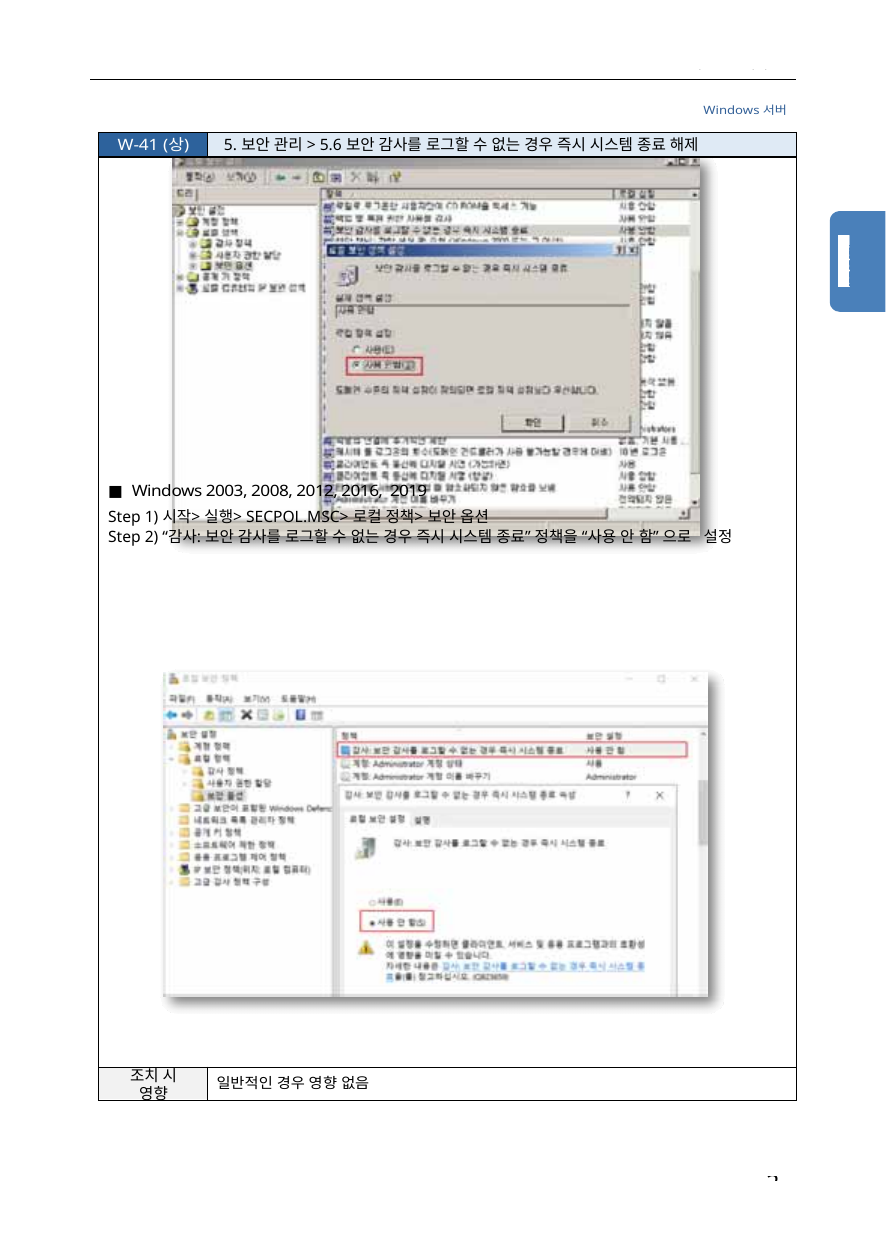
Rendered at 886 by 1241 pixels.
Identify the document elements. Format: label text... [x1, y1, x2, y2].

picture [838, 235, 850, 287]
picture [160, 669, 726, 1015]
picture [168, 158, 718, 554]
list Windows 서버 [649, 102, 787, 118]
